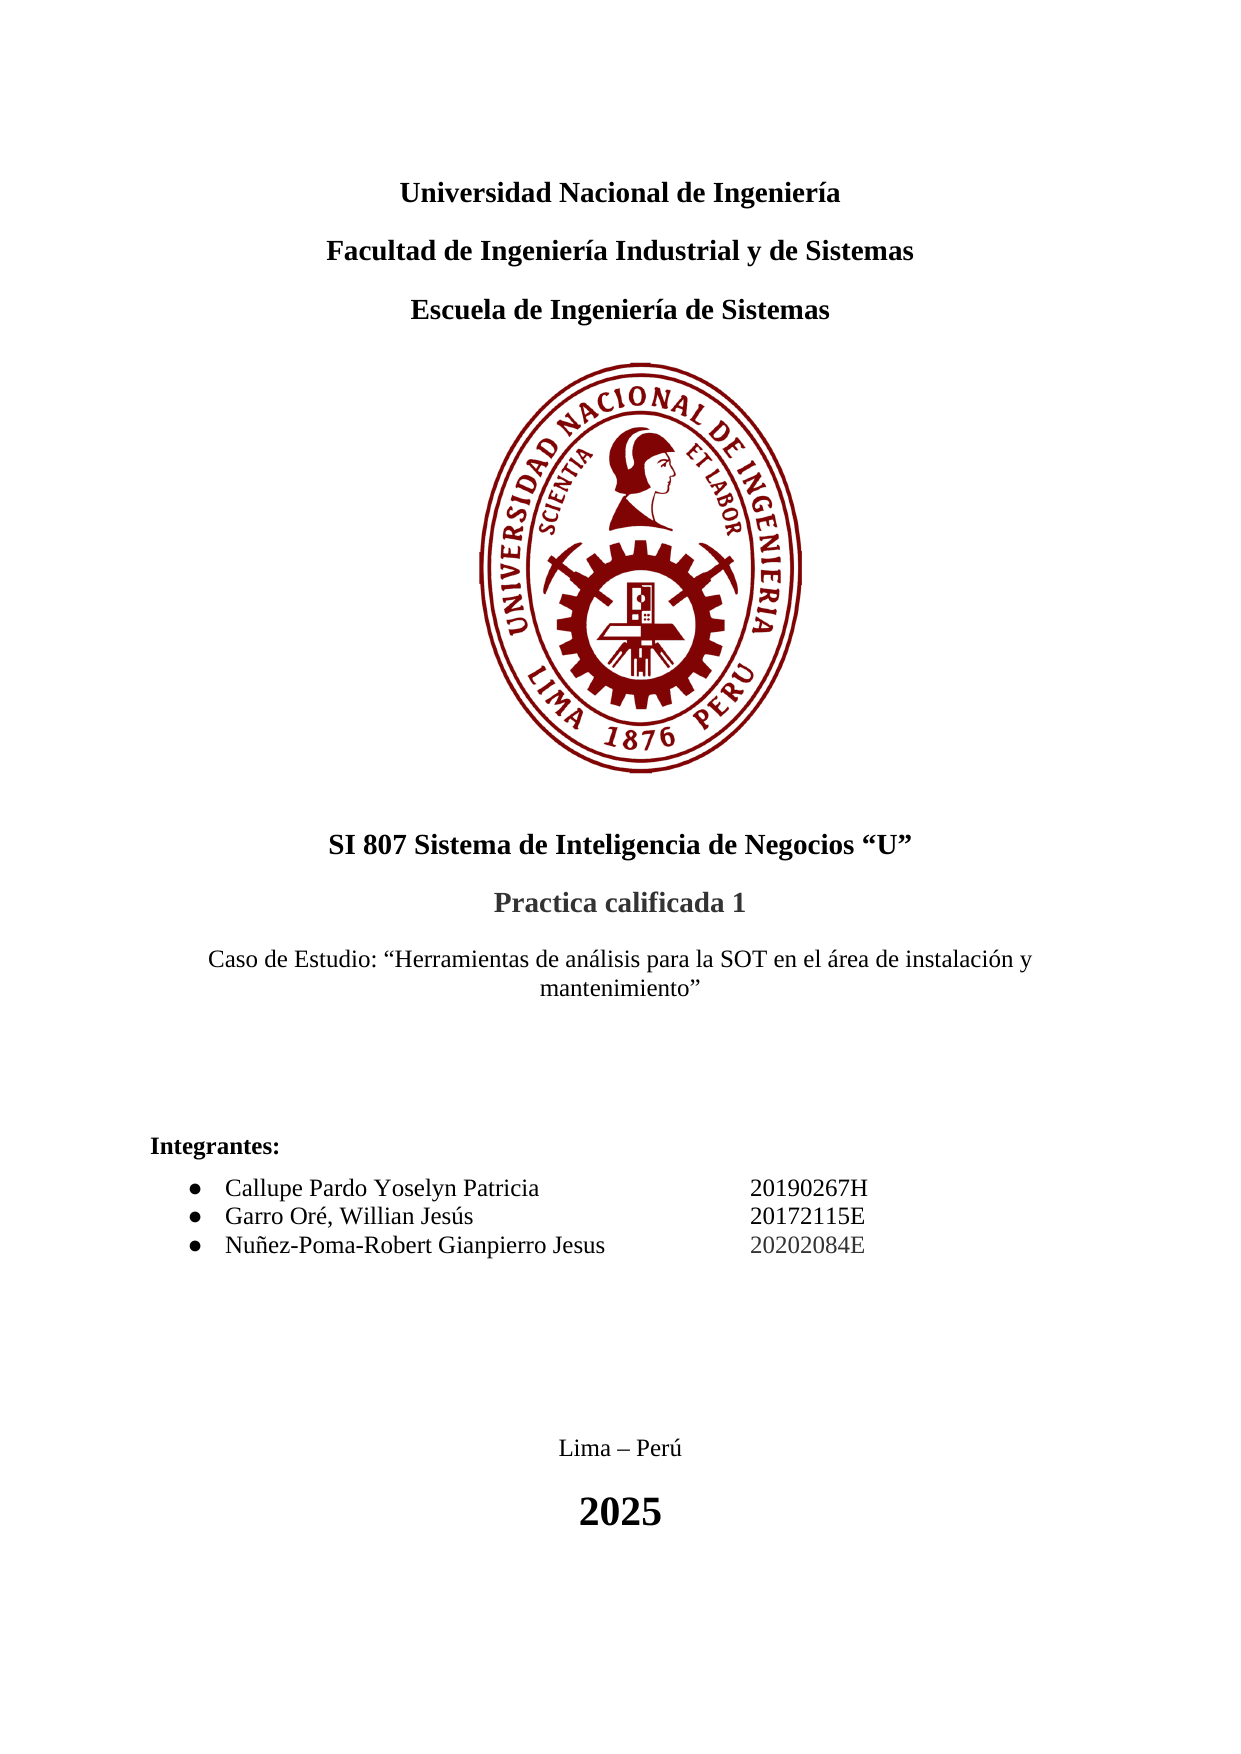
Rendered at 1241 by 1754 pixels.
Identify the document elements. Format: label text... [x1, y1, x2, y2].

list Garro Oré, Willian Jesús 20172115E [187, 1201, 1090, 1230]
list Nuñez-Poma-Robert Gianpierro Jesus 20202084E [187, 1230, 1090, 1259]
text Caso de Estudio: “Herramientas de análisis para la SOT en el área de instalación y mantenimiento” [150, 944, 1090, 1001]
text 2025 [150, 1486, 1090, 1534]
text Practica calificada 1 [150, 885, 1090, 919]
text Integrantes: [150, 1131, 1090, 1160]
text Lima – Perú [150, 1433, 1090, 1461]
list Callupe Pardo Yoselyn Patricia 20190267H [187, 1173, 1090, 1201]
picture [465, 350, 811, 783]
text Escuela de Ingeniería de Sistemas [150, 292, 1090, 326]
text Facultad de Ingeniería Industrial y de Sistemas [150, 233, 1090, 267]
text Universidad Nacional de Ingeniería [150, 175, 1090, 208]
